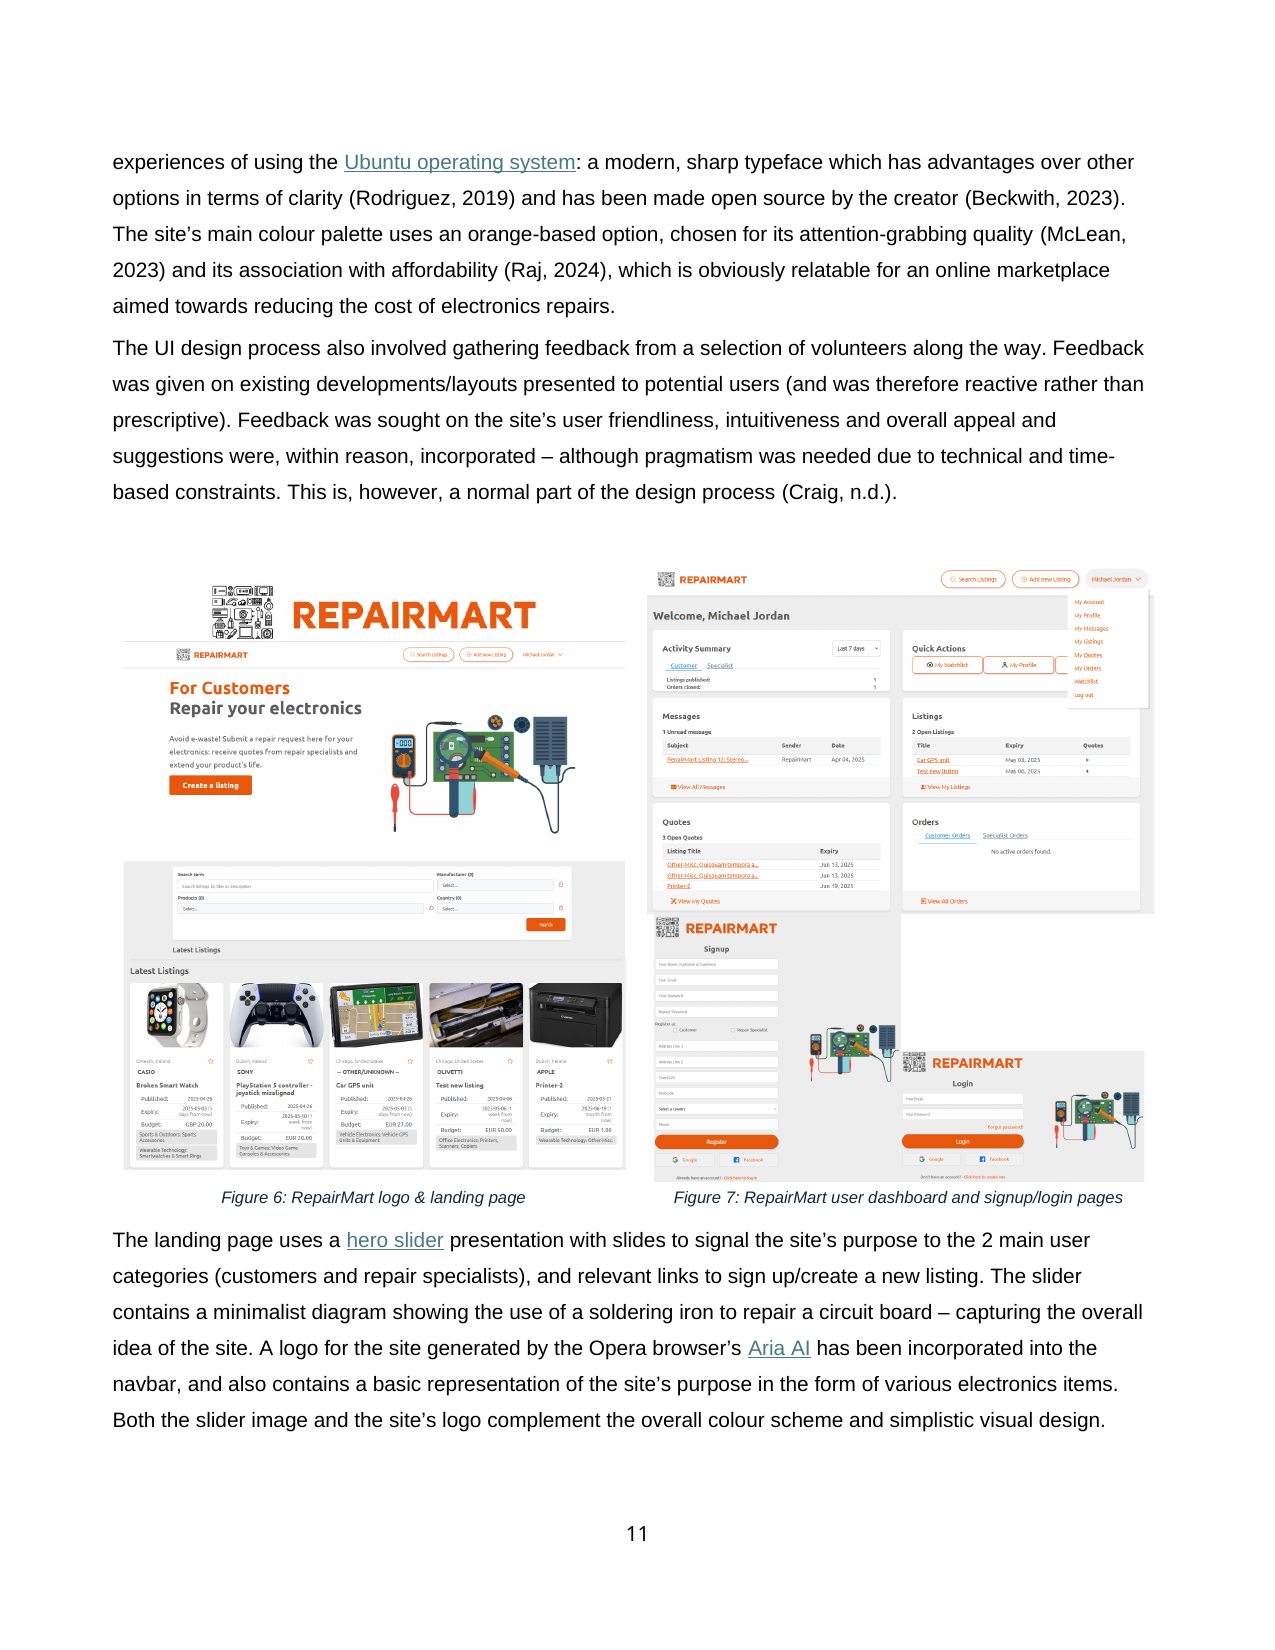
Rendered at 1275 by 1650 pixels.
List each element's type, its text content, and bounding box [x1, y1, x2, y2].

text The landing page uses a hero slider presentation with slides to signal the site’s purpose to the 2 main user categories (customers and repair specialists), and relevant links to sign up/create a new listing. The slider contains a minimalist diagram showing the use of a soldering iron to repair a circuit board – capturing the overall idea of the site. A logo for the site generated by the Opera browser’s Aria AI has been incorporated into the navbar, and also contains a basic representation of the site’s purpose in the form of various electronics items. Both the slider image and the site’s logo complement the overall colour scheme and simplistic visual design. [112, 1228, 1162, 1431]
table_cell Figure 6: RepairMart logo & landing page [113, 1188, 636, 1228]
table_header [113, 552, 636, 1188]
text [112, 150, 1162, 318]
text The UI design process also involved gathering feedback from a selection of volunteers along the way. Feedback was given on existing developments/layouts presented to potential users (and was therefore reactive rather than prescriptive). Feedback was sought on the site’s user friendliness, intuitiveness and overall appeal and suggestions were, within reason, incorporated – although pragmatism was needed due to technical and time-based constraints. This is, however, a normal part of the design process . [112, 336, 1162, 504]
table_cell Figure 7: RepairMart user dashboard and signup/login pages [636, 1188, 1162, 1228]
table_header [636, 552, 1162, 1188]
picture [647, 564, 1155, 1182]
picture [123, 583, 627, 1170]
